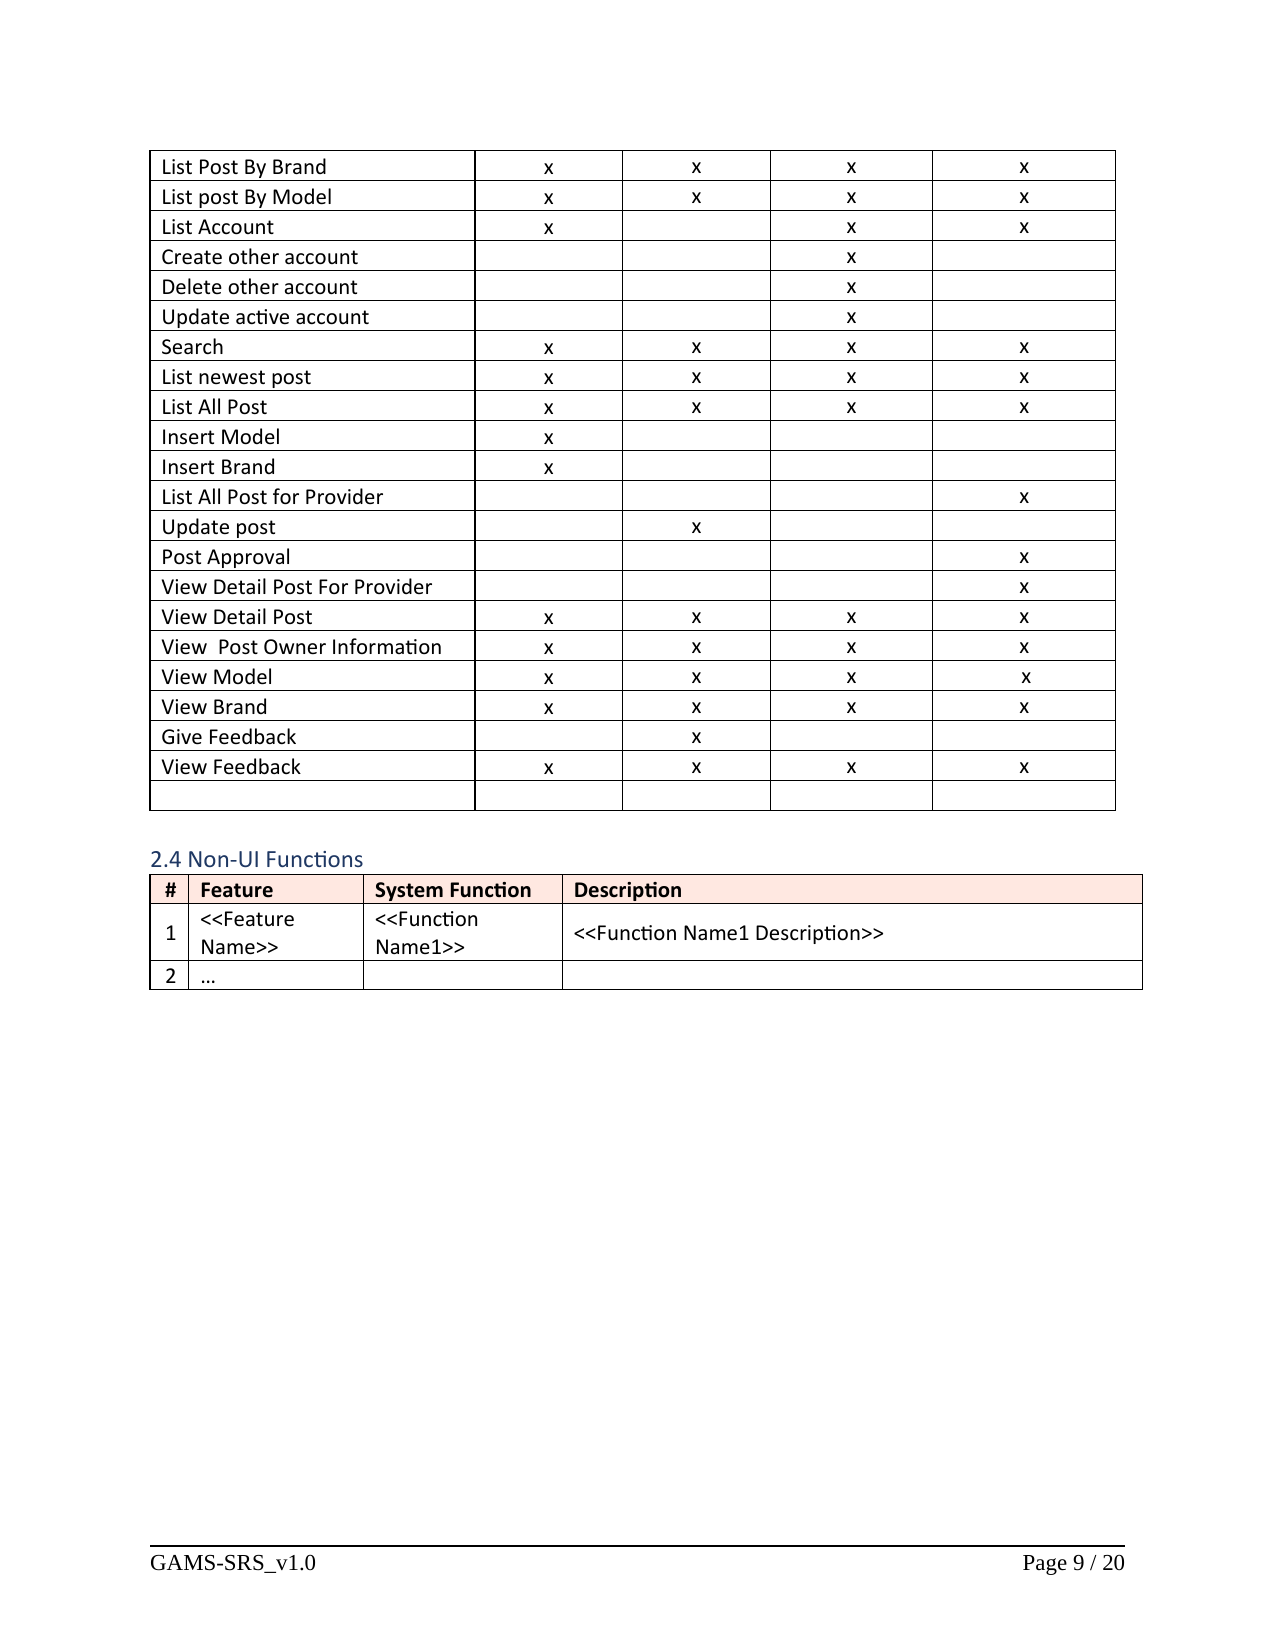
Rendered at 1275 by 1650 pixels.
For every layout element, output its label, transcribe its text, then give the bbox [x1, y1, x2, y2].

table_cell x [771, 691, 932, 720]
table_cell 2 [151, 961, 188, 989]
table_cell [623, 481, 770, 510]
table_cell x [933, 181, 1115, 210]
table_header # [151, 875, 188, 903]
table_cell List newest post [151, 361, 474, 390]
table_cell Search [151, 331, 474, 360]
table_cell x [476, 181, 622, 210]
table_cell [771, 511, 932, 540]
table_cell List All Post for Provider [151, 481, 474, 510]
table_cell x [476, 151, 622, 180]
table_cell x [623, 601, 770, 630]
table_cell x [623, 721, 770, 750]
table_cell View Post Owner Information [151, 631, 474, 660]
table_cell [933, 271, 1115, 300]
table_cell x [933, 661, 1115, 690]
table_cell Create other account [151, 241, 474, 270]
table_cell x [771, 601, 932, 630]
table_cell [623, 571, 770, 600]
table_cell x [771, 211, 932, 240]
table_header Description [563, 875, 1142, 903]
table_cell x [933, 331, 1115, 360]
table_cell Insert Model [151, 421, 474, 450]
table_cell [623, 271, 770, 300]
table_cell [623, 301, 770, 330]
table_cell x [476, 601, 622, 630]
table_cell [476, 301, 622, 330]
table_cell x [623, 631, 770, 660]
table_cell x [476, 751, 622, 780]
table_cell Delete other account [151, 271, 474, 300]
table_cell x [933, 391, 1115, 420]
table_cell x [623, 751, 770, 780]
table_cell x [623, 331, 770, 360]
table_cell x [476, 661, 622, 690]
table_cell [771, 571, 932, 600]
table_cell View Model [151, 661, 474, 690]
table_cell [933, 421, 1115, 450]
table_cell View Detail Post For Provider [151, 571, 474, 600]
table_cell x [476, 451, 622, 480]
table_cell x [771, 301, 932, 330]
table_cell Post Approval [151, 541, 474, 570]
table_cell [623, 211, 770, 240]
table_cell [933, 301, 1115, 330]
table_cell [476, 511, 622, 540]
table_cell x [771, 391, 932, 420]
table_cell x [771, 661, 932, 690]
table_cell [771, 541, 932, 570]
table_header System Function [364, 875, 562, 903]
table_cell x [476, 361, 622, 390]
table_cell [476, 721, 622, 750]
table_cell [476, 271, 622, 300]
table_cell x [771, 241, 932, 270]
table_cell Update active account [151, 301, 474, 330]
table_cell x [623, 151, 770, 180]
table_cell [623, 421, 770, 450]
table_cell x [476, 631, 622, 660]
table_cell [771, 481, 932, 510]
table_cell x [623, 391, 770, 420]
table_cell x [771, 751, 932, 780]
table_cell [476, 781, 622, 810]
table_cell x [933, 571, 1115, 600]
table_cell x [476, 391, 622, 420]
table_cell x [933, 631, 1115, 660]
table_cell x [771, 271, 932, 300]
table_cell View Brand [151, 691, 474, 720]
table_cell List Account [151, 211, 474, 240]
table_cell x [623, 361, 770, 390]
table_cell List post By Model [151, 181, 474, 210]
table_header Feature [189, 875, 363, 903]
table_cell x [933, 541, 1115, 570]
table_cell x [771, 181, 932, 210]
table_cell [623, 451, 770, 480]
table_cell x [476, 691, 622, 720]
table_cell x [623, 511, 770, 540]
table_cell [771, 451, 932, 480]
table_cell Give Feedback [151, 721, 474, 750]
table_cell Insert Brand [151, 451, 474, 480]
table_cell [933, 451, 1115, 480]
table_cell x [933, 481, 1115, 510]
table_cell [771, 721, 932, 750]
table_cell x [933, 601, 1115, 630]
table_cell x [623, 691, 770, 720]
table_cell x [933, 151, 1115, 180]
table_cell [933, 511, 1115, 540]
table_cell [476, 571, 622, 600]
table_cell <<Function Name1>> [364, 904, 562, 960]
table_cell <<Function Name1 Description>> [563, 904, 1142, 960]
table_cell [933, 721, 1115, 750]
table_cell x [623, 181, 770, 210]
subtitle 2.4 Non-UI Functions [150, 843, 1125, 874]
table_cell [476, 241, 622, 270]
table_cell x [933, 361, 1115, 390]
table_cell x [933, 691, 1115, 720]
table_cell View Detail Post [151, 601, 474, 630]
table_cell [623, 541, 770, 570]
table_cell 1 [151, 904, 188, 960]
table_cell <<Feature Name>> [189, 904, 363, 960]
table_cell [476, 481, 622, 510]
table_cell [623, 241, 770, 270]
table_cell x [771, 331, 932, 360]
table_cell x [476, 331, 622, 360]
table_cell x [771, 361, 932, 390]
table_cell View Feedback [151, 751, 474, 780]
table_cell Update post [151, 511, 474, 540]
table_cell x [771, 151, 932, 180]
table_cell … [189, 961, 363, 989]
table_cell [771, 781, 932, 810]
table_cell x [623, 661, 770, 690]
table_cell [364, 961, 562, 989]
table_cell x [933, 211, 1115, 240]
table_cell [151, 781, 474, 810]
table_cell x [933, 751, 1115, 780]
table_cell [933, 781, 1115, 810]
table_cell [771, 421, 932, 450]
table_cell List Post By Brand [151, 151, 474, 180]
table_cell [476, 541, 622, 570]
table_cell x [771, 631, 932, 660]
table_cell x [476, 211, 622, 240]
table_cell List All Post [151, 391, 474, 420]
table_cell x [476, 421, 622, 450]
table_cell [563, 961, 1142, 989]
table_cell [623, 781, 770, 810]
table_cell [933, 241, 1115, 270]
